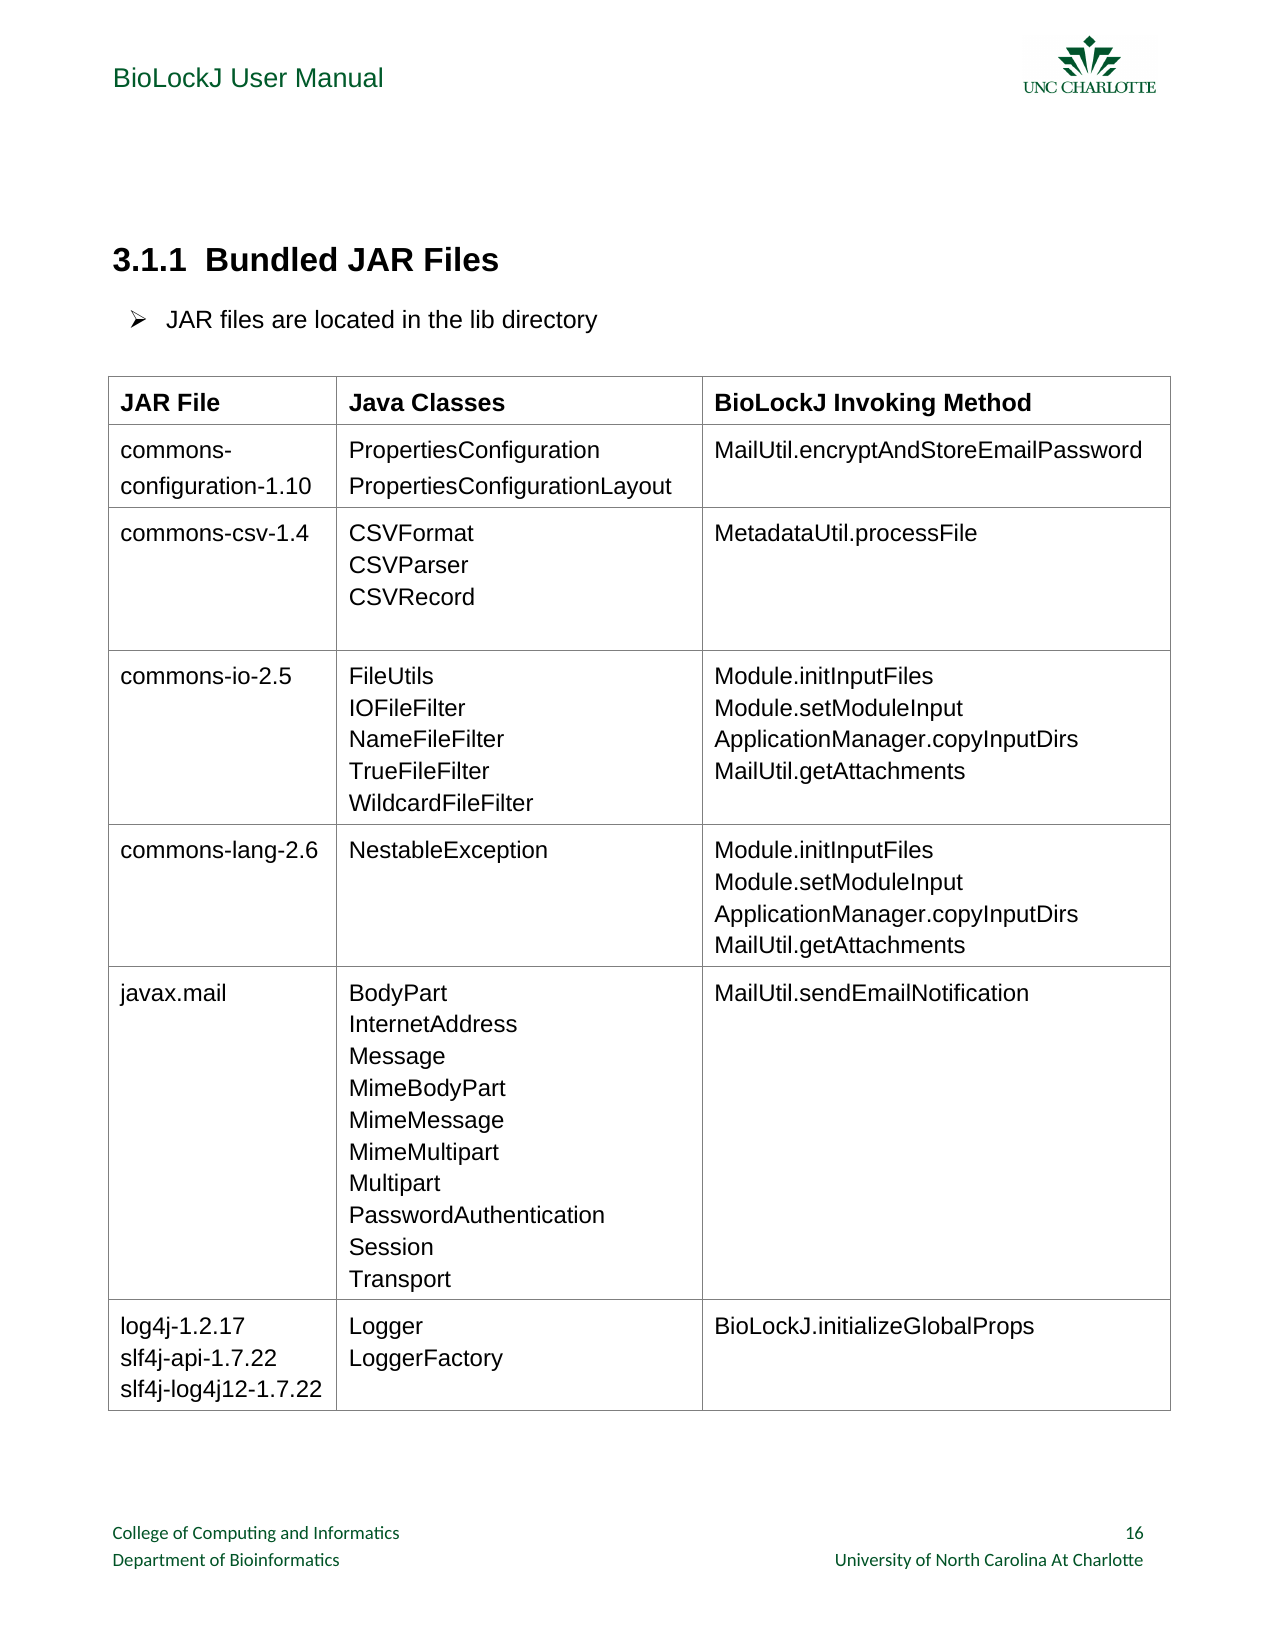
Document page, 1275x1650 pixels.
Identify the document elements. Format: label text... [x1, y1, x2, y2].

table_cell Logger LoggerFactory [337, 1300, 702, 1410]
subtitle 3.1.1 Bundled JAR Files [112, 241, 1162, 279]
table_cell commons-io-2.5 [109, 651, 336, 824]
table_cell Module.initInputFiles Module.setModuleInput ApplicationManager.copyInputDirs MailUtil.getAttachments [703, 825, 1170, 966]
table_cell commons-lang-2.6 [109, 825, 336, 966]
table_cell NestableException [337, 825, 702, 966]
table_cell MailUtil.encryptAndStoreEmailPassword [703, 425, 1170, 507]
table_header Java Classes [337, 377, 702, 424]
table_cell commons-csv-1.4 [109, 508, 336, 649]
table_cell log4j-1.2.17 slf4j-api-1.7.22 slf4j-log4j12-1.7.22 [109, 1300, 336, 1410]
table_cell FileUtils IOFileFilter NameFileFilter TrueFileFilter WildcardFileFilter [337, 651, 702, 824]
table_header JAR files are located in the lib directory [111, 290, 1170, 348]
table_cell javax.mail [109, 967, 336, 1299]
table_cell CSVFormat CSVParser CSVRecord [337, 508, 702, 649]
table_cell Module.initInputFiles Module.setModuleInput ApplicationManager.copyInputDirs MailUtil.getAttachments [703, 651, 1170, 824]
table_cell PropertiesConfiguration PropertiesConfigurationLayout [337, 425, 702, 507]
table_cell BioLockJ.initializeGlobalProps [703, 1300, 1170, 1410]
table_header BioLockJ Invoking Method [703, 377, 1170, 424]
table_cell MailUtil.sendEmailNotification [703, 967, 1170, 1299]
table_cell MetadataUtil.processFile [703, 508, 1170, 649]
table_header JAR File [109, 377, 336, 424]
picture [1022, 35, 1158, 95]
table_cell BodyPart InternetAddress Message MimeBodyPart MimeMessage MimeMultipart Multipart PasswordAuthentication Session Transport [337, 967, 702, 1299]
table_cell commons- configuration-1.10 [109, 425, 336, 507]
